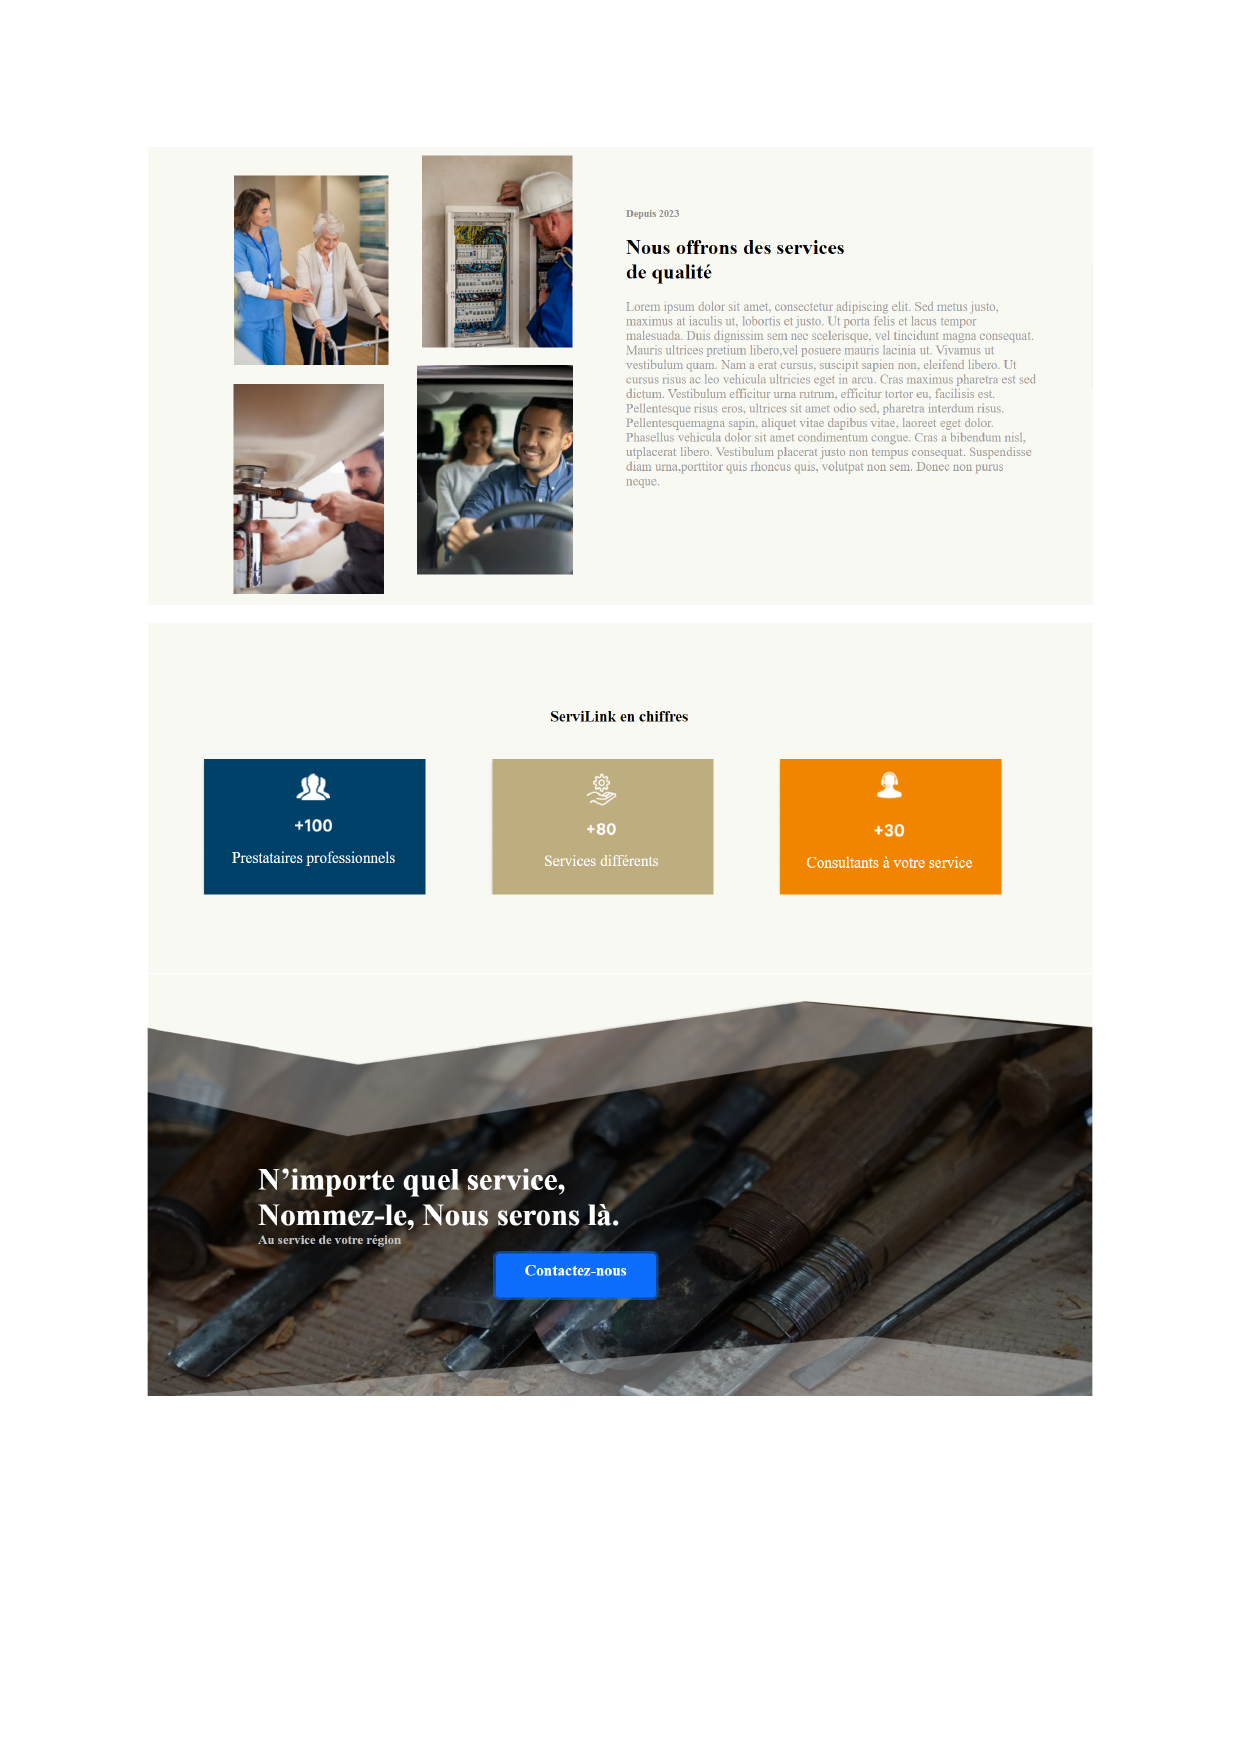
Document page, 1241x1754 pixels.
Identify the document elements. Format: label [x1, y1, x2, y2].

picture [147, 623, 1093, 973]
picture [147, 974, 1093, 1398]
picture [147, 147, 1093, 605]
